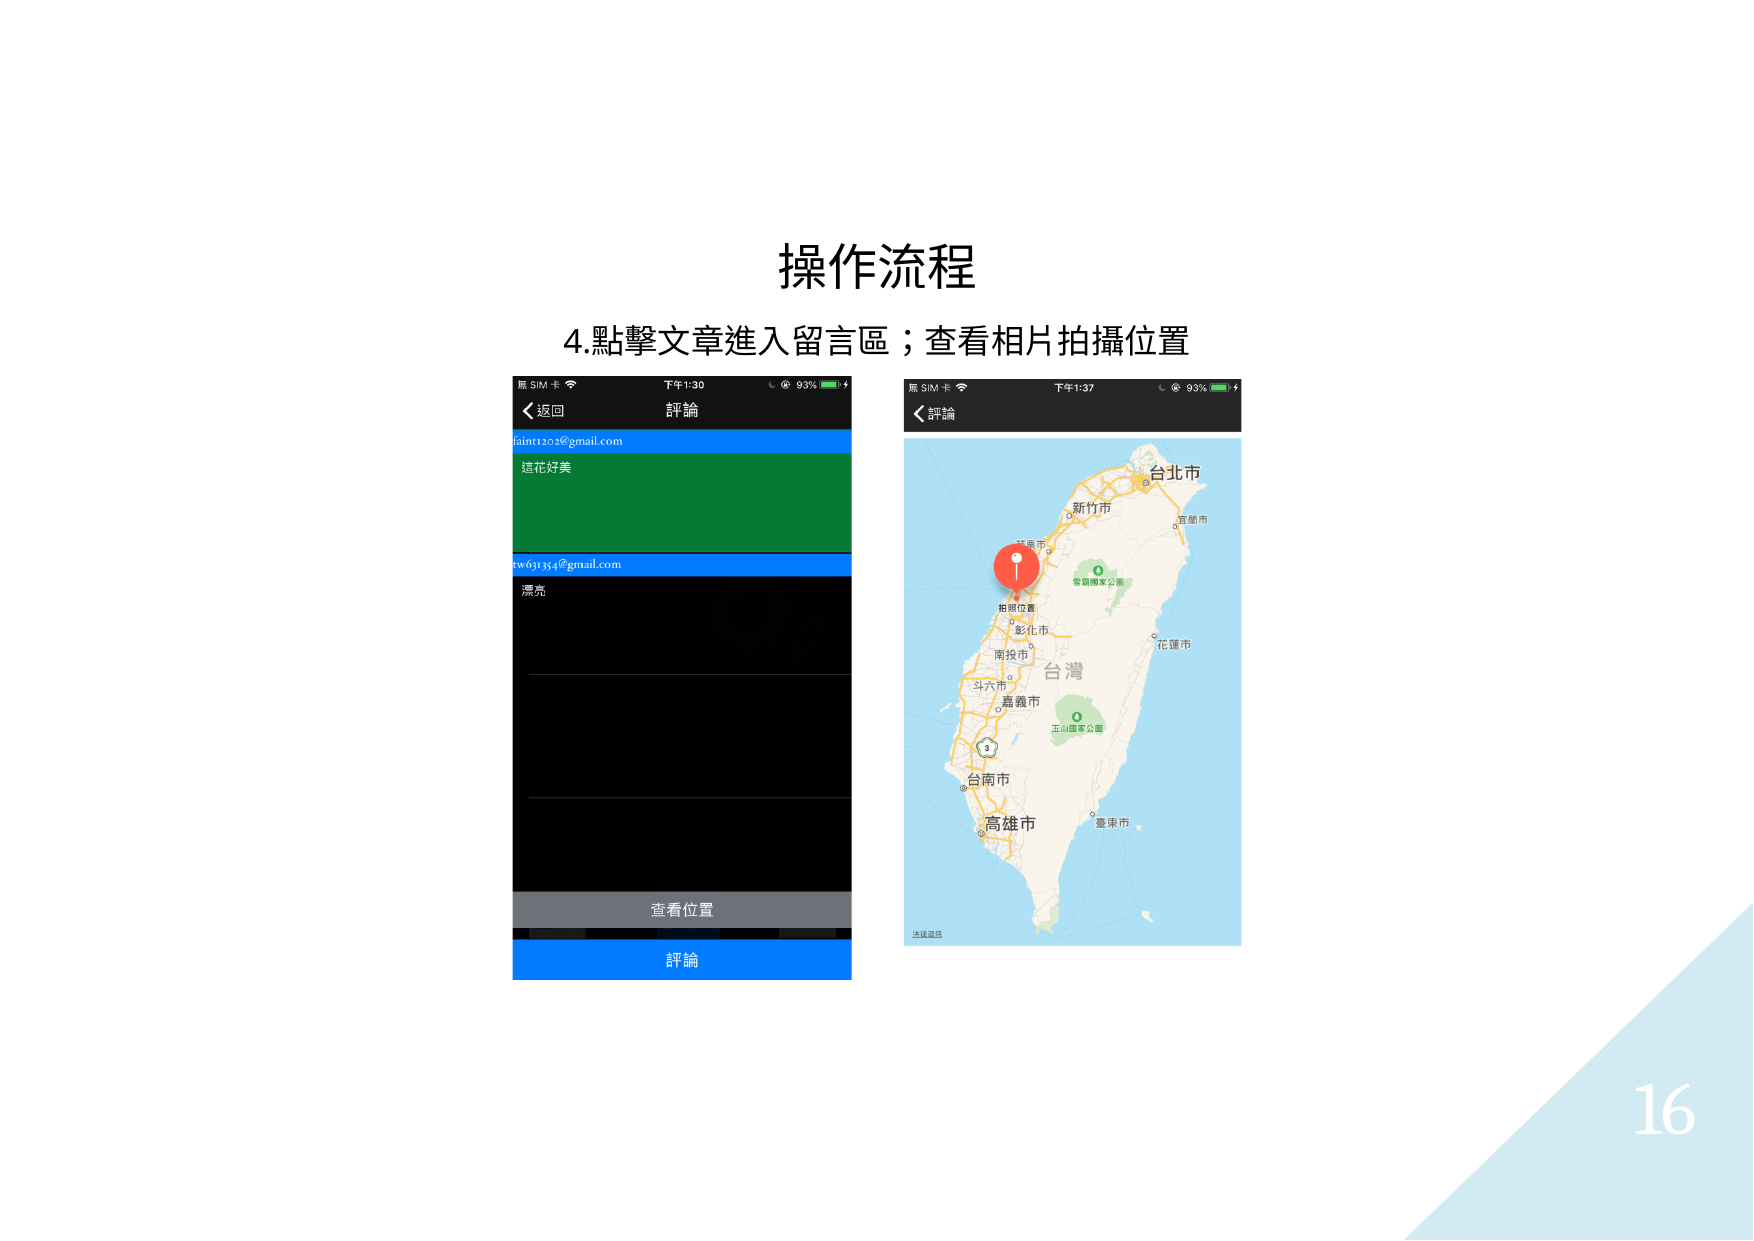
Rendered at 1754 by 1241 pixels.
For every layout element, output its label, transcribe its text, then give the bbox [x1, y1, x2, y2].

picture [512, 432, 852, 452]
picture [512, 376, 852, 429]
picture [512, 455, 852, 980]
text 操作流程 [150, 226, 1604, 301]
text 4.點擊文章進入留言區；查看相片拍攝位置 [150, 301, 1604, 376]
picture [903, 379, 1242, 980]
